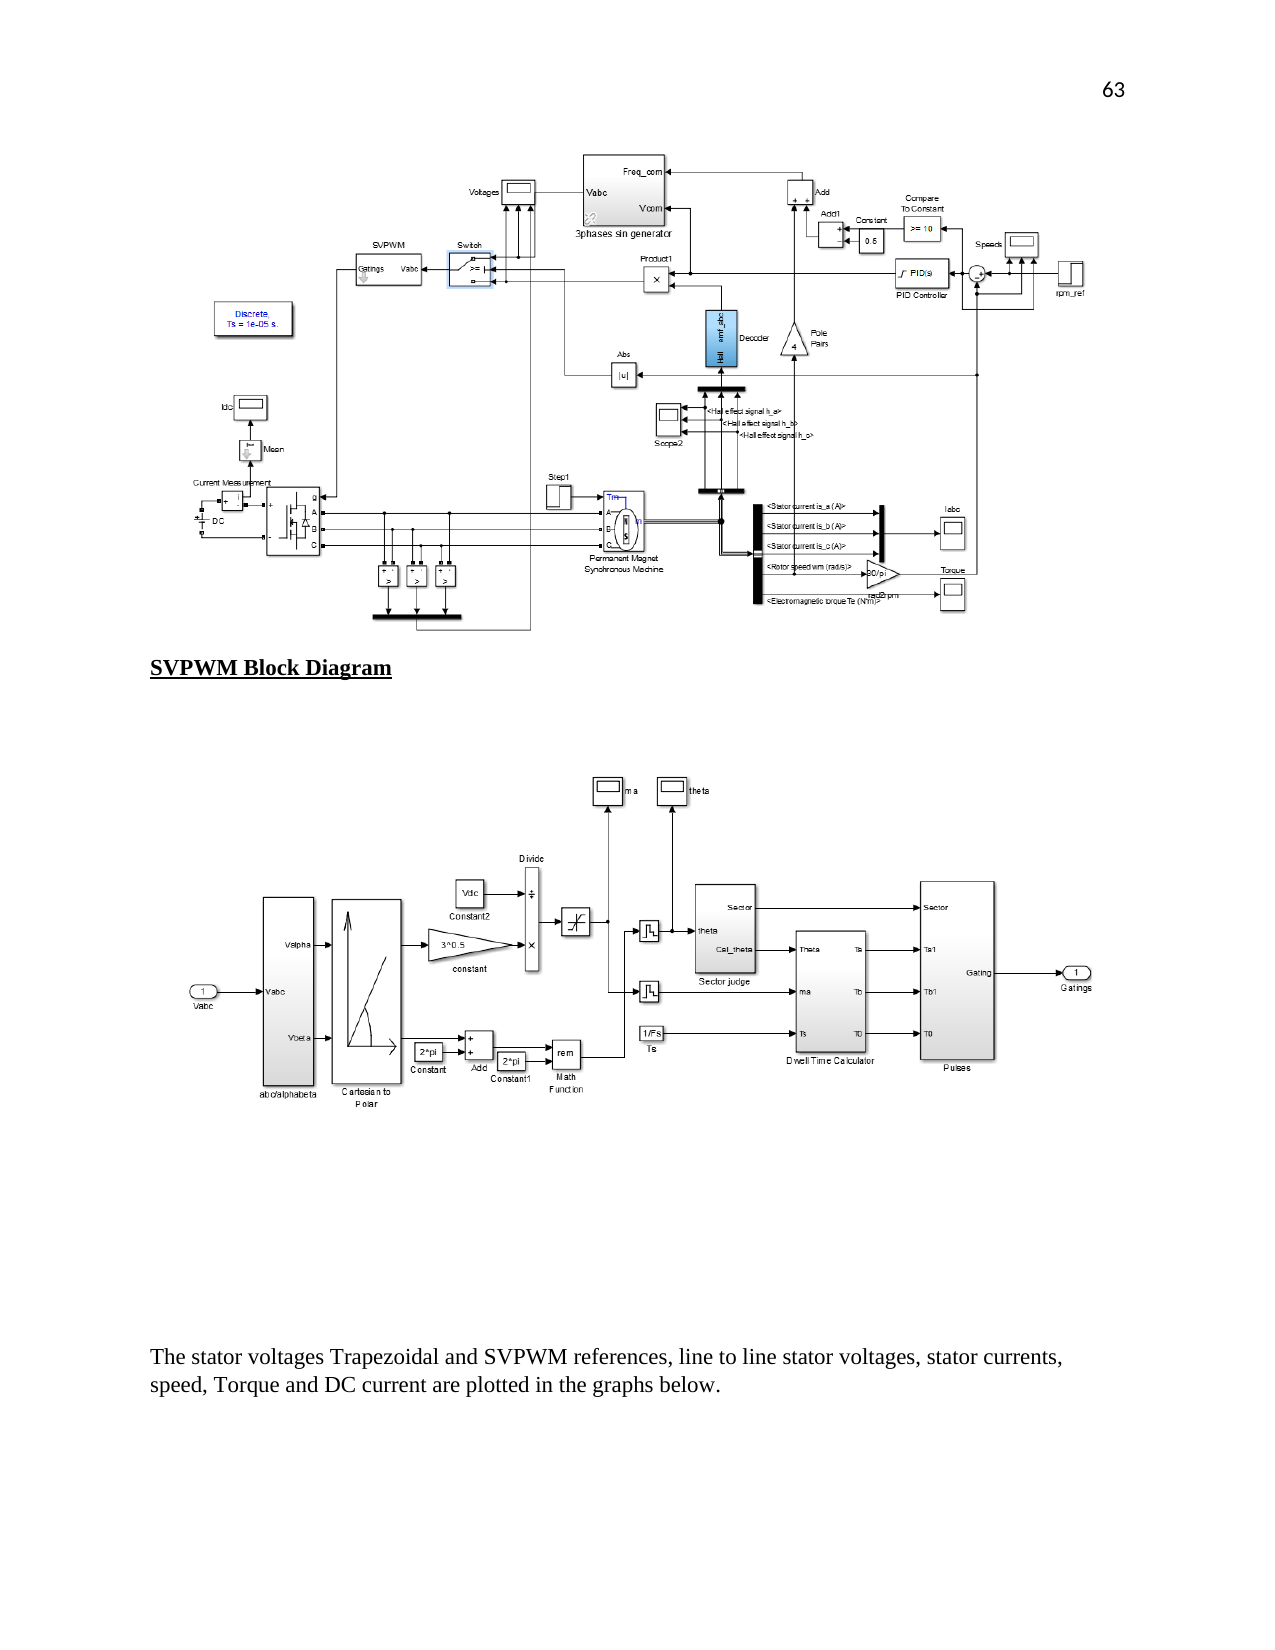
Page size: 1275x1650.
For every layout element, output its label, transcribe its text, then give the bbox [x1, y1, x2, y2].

picture [182, 150, 1093, 636]
text The stator voltages Trapezoidal and SVPWM references, line to line stator voltages, stator currents, speed, Torque and DC current are plotted in the graphs below. [150, 1343, 1125, 1398]
picture [183, 699, 1092, 1144]
text SVPWM Block Diagram [150, 654, 1125, 681]
